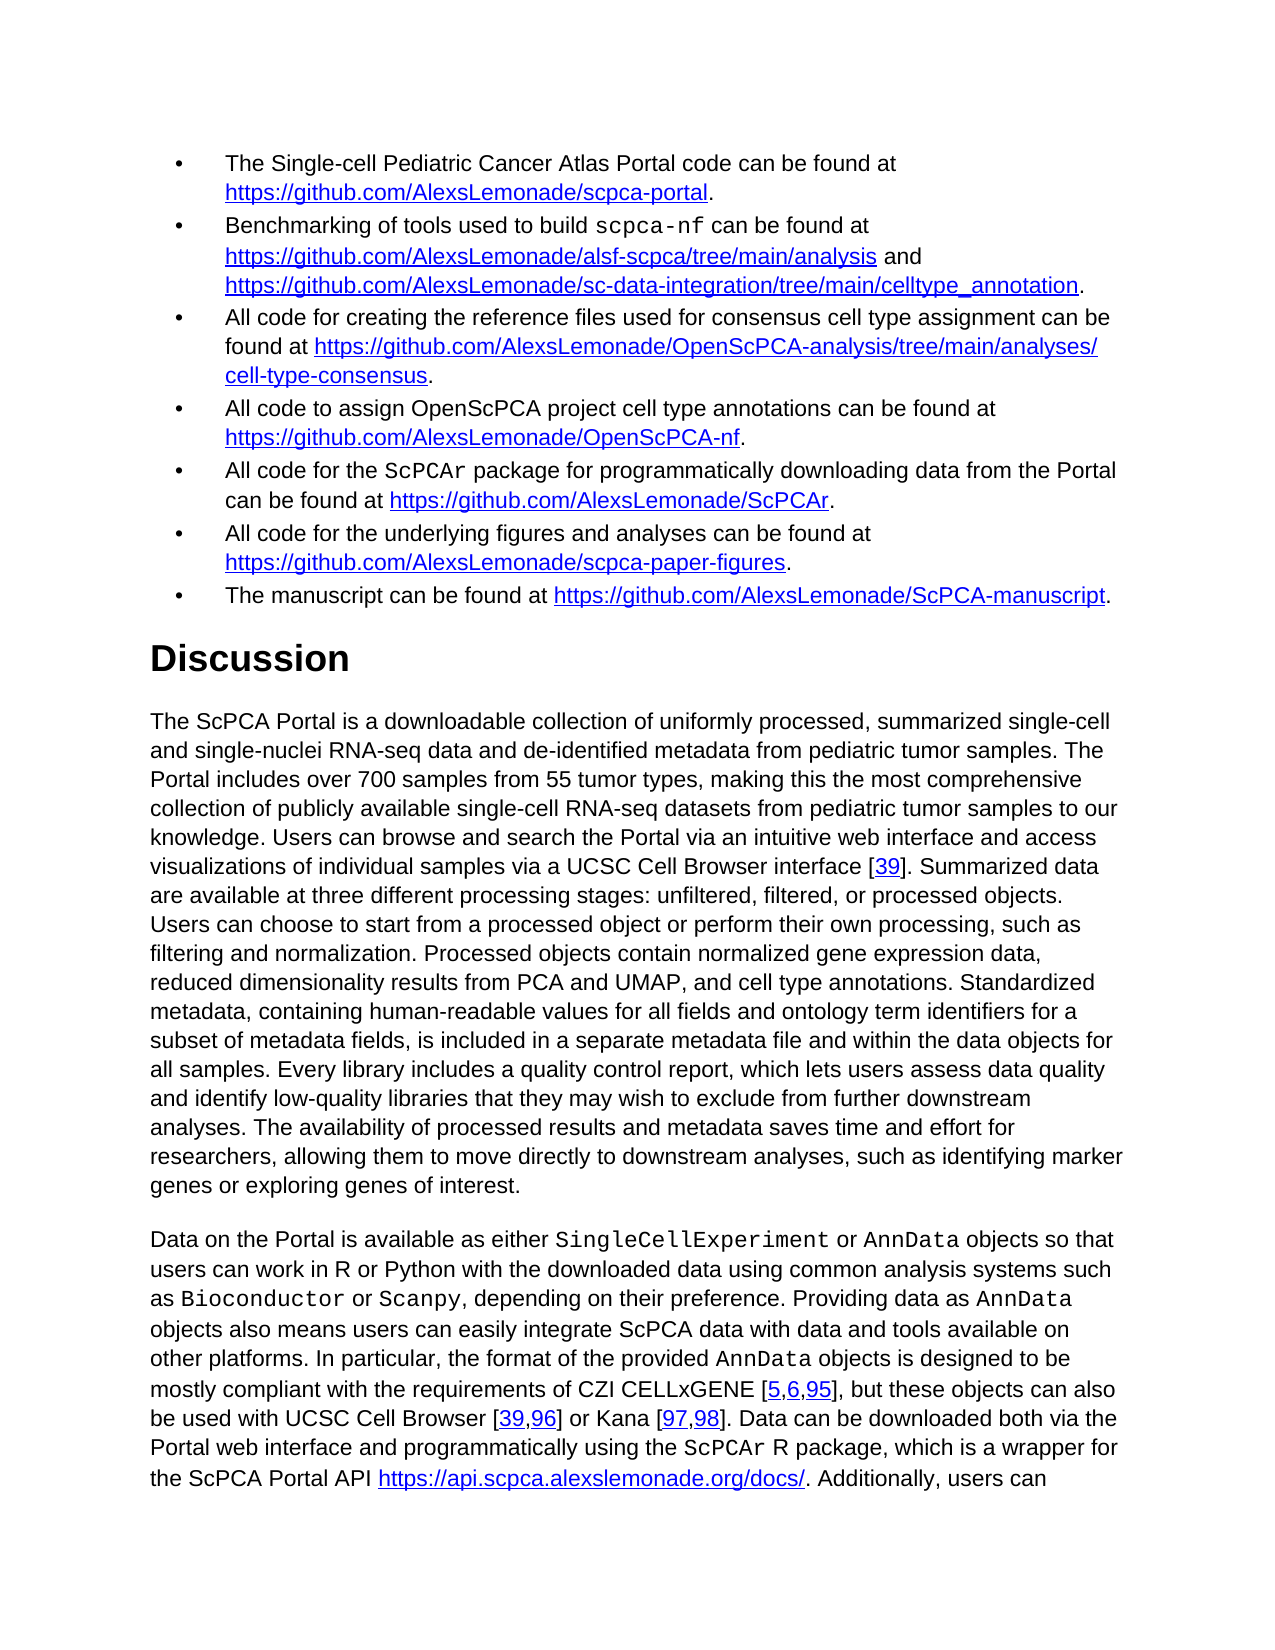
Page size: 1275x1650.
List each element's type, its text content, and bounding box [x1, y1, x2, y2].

list The manuscript can be found at https://github.com/AlexsLemonade/ScPCA-manuscript. [175, 582, 1125, 608]
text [150, 1226, 1125, 1491]
subtitle Discussion [150, 636, 1125, 679]
list Benchmarking of tools used to build scpca-nf can be found at https://github.com/AlexsLemonade/alsf-scpca/tree/main/analysis and https://github.com/AlexsLemonade/sc-data-integration/tree/main/celltype_annotation. [175, 212, 1125, 298]
list The Single-cell Pediatric Cancer Atlas Portal code can be found at https://github.com/AlexsLemonade/scpca-portal. [175, 150, 1125, 205]
list All code for the ScPCAr package for programmatically downloading data from the Portal can be found at https://github.com/AlexsLemonade/ScPCAr. [175, 457, 1125, 514]
list All code to assign OpenScPCA project cell type annotations can be found at https://github.com/AlexsLemonade/OpenScPCA-nf. [175, 395, 1125, 450]
list All code for creating the reference files used for consensus cell type assignment can be found at https://github.com/AlexsLemonade/OpenScPCA-analysis/tree/main/analyses/cell-type-consensus. [175, 304, 1125, 388]
list All code for the underlying figures and analyses can be found at https://github.com/AlexsLemonade/scpca-paper-figures. [175, 520, 1125, 576]
text The ScPCA Portal is a downloadable collection of uniformly processed, summarized single-cell and single-nuclei RNA-seq data and de-identified metadata from pediatric tumor samples. The Portal includes over 700 samples from 55 tumor types, making this the most comprehensive collection of publicly available single-cell RNA-seq datasets from pediatric tumor samples to our knowledge. Users can browse and search the Portal via an intuitive web interface and access visualizations of individual samples via a UCSC Cell Browser interface [39]. Summarized data are available at three different processing stages: unfiltered, filtered, or processed objects. Users can choose to start from a processed object or perform their own processing, such as filtering and normalization. Processed objects contain normalized gene expression data, reduced dimensionality results from PCA and UMAP, and cell type annotations. Standardized metadata, containing human-readable values for all fields and ontology term identifiers for a subset of metadata fields, is included in a separate metadata file and within the data objects for all samples. Every library includes a quality control report, which lets users assess data quality and identify low-quality libraries that they may wish to exclude from further downstream analyses. The availability of processed results and metadata saves time and effort for researchers, allowing them to move directly to downstream analyses, such as identifying marker genes or exploring genes of interest. [150, 708, 1125, 1198]
